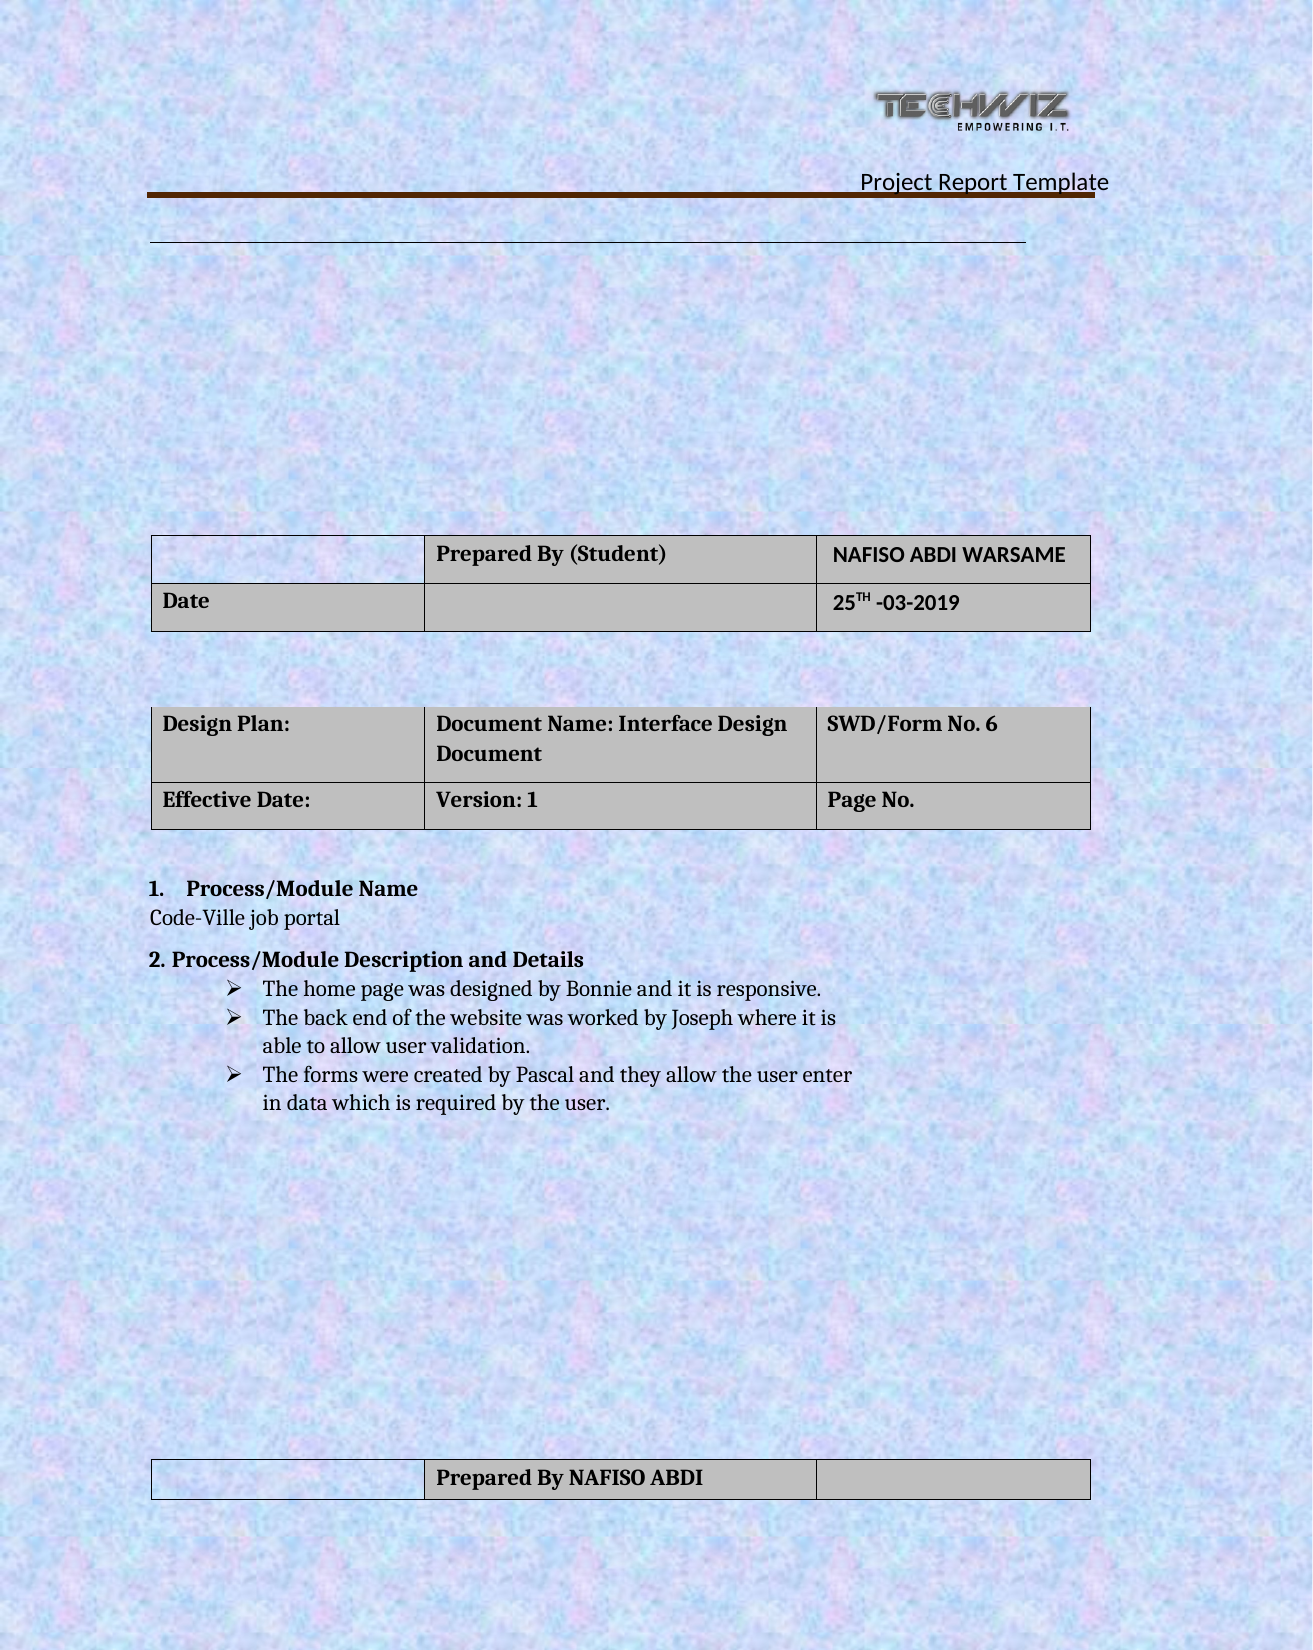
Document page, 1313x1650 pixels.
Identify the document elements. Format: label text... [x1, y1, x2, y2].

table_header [425, 1460, 816, 1499]
table_cell Date [152, 584, 424, 631]
table_cell Page No. [817, 783, 1090, 829]
table_header [152, 1460, 424, 1499]
table_cell [425, 584, 816, 631]
table_header Document Name: Interface Design Document [425, 707, 816, 782]
subtitle Process/Module Name [148, 876, 860, 902]
table_cell 25TH -03-2019 [817, 584, 1090, 631]
table_cell Effective Date: [152, 783, 424, 829]
list The home page was designed by Bonnie and it is responsive. [225, 976, 860, 1002]
text Code-Ville job portal [150, 904, 860, 931]
list The back end of the website was worked by Joseph where it is able to allow user validation. [225, 1004, 860, 1059]
table_header SWD/Form No. 6 [817, 707, 1090, 782]
table_header Prepared By (Student) [425, 536, 816, 583]
table_header NAFISO ABDI WARSAME [817, 536, 1090, 583]
table_header [152, 536, 424, 583]
subtitle 2. Process/Module Description and Details [148, 947, 860, 973]
table_header Design Plan: [152, 707, 424, 782]
table_header [817, 1460, 1090, 1499]
list The forms were created by Pascal and they allow the user enter in data which is required by the user. [225, 1061, 860, 1116]
picture [0, 0, 1313, 1650]
table_cell Version: 1 [425, 783, 816, 829]
